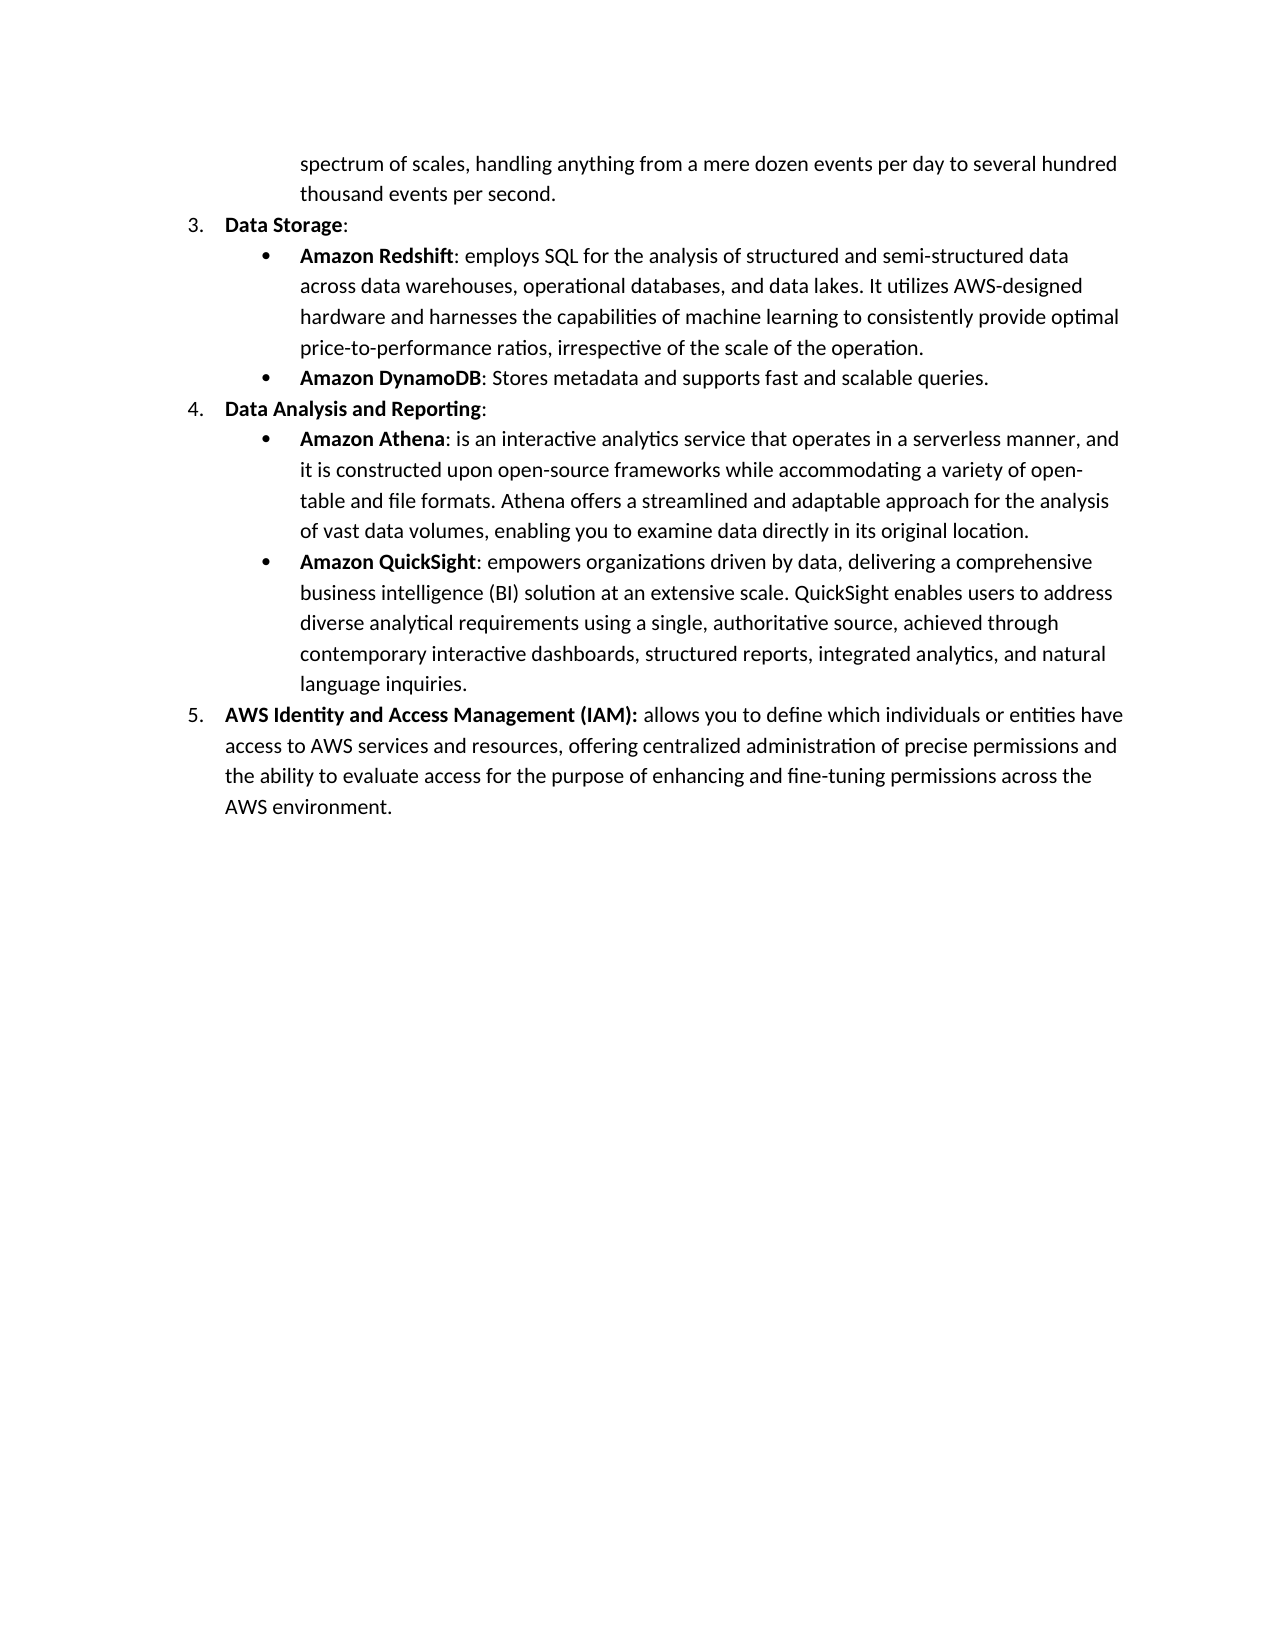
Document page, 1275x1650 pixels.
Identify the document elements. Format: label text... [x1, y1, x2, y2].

list Amazon QuickSight: empowers organizations driven by data, delivering a comprehensive business intelligence (BI) solution at an extensive scale. QuickSight enables users to address diverse analytical requirements using a single, authoritative source, achieved through contemporary interactive dashboards, structured reports, integrated analytics, and natural language inquiries. [262, 548, 1125, 697]
list Amazon Athena: is an interactive analytics service that operates in a serverless manner, and it is constructed upon open-source frameworks while accommodating a variety of open-table and file formats. Athena offers a streamlined and adaptable approach for the analysis of vast data volumes, enabling you to examine data directly in its original location. [262, 426, 1125, 544]
list Amazon DynamoDB: Stores metadata and supports fast and scalable queries. [262, 364, 1125, 391]
list Amazon Redshift: employs SQL for the analysis of structured and semi-structured data across data warehouses, operational databases, and data lakes. It utilizes AWS-designed hardware and harnesses the capabilities of machine learning to consistently provide optimal price-to-performance ratios, irrespective of the scale of the operation. [262, 242, 1125, 360]
list Data Storage: [187, 211, 1125, 238]
list Data Analysis and Reporting: [187, 395, 1125, 422]
list AWS Identity and Access Management (IAM): allows you to define which individuals or entities have access to AWS services and resources, offering centralized administration of precise permissions and the ability to evaluate access for the purpose of enhancing and fine-tuning permissions across the AWS environment. [187, 701, 1125, 820]
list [262, 150, 1125, 207]
